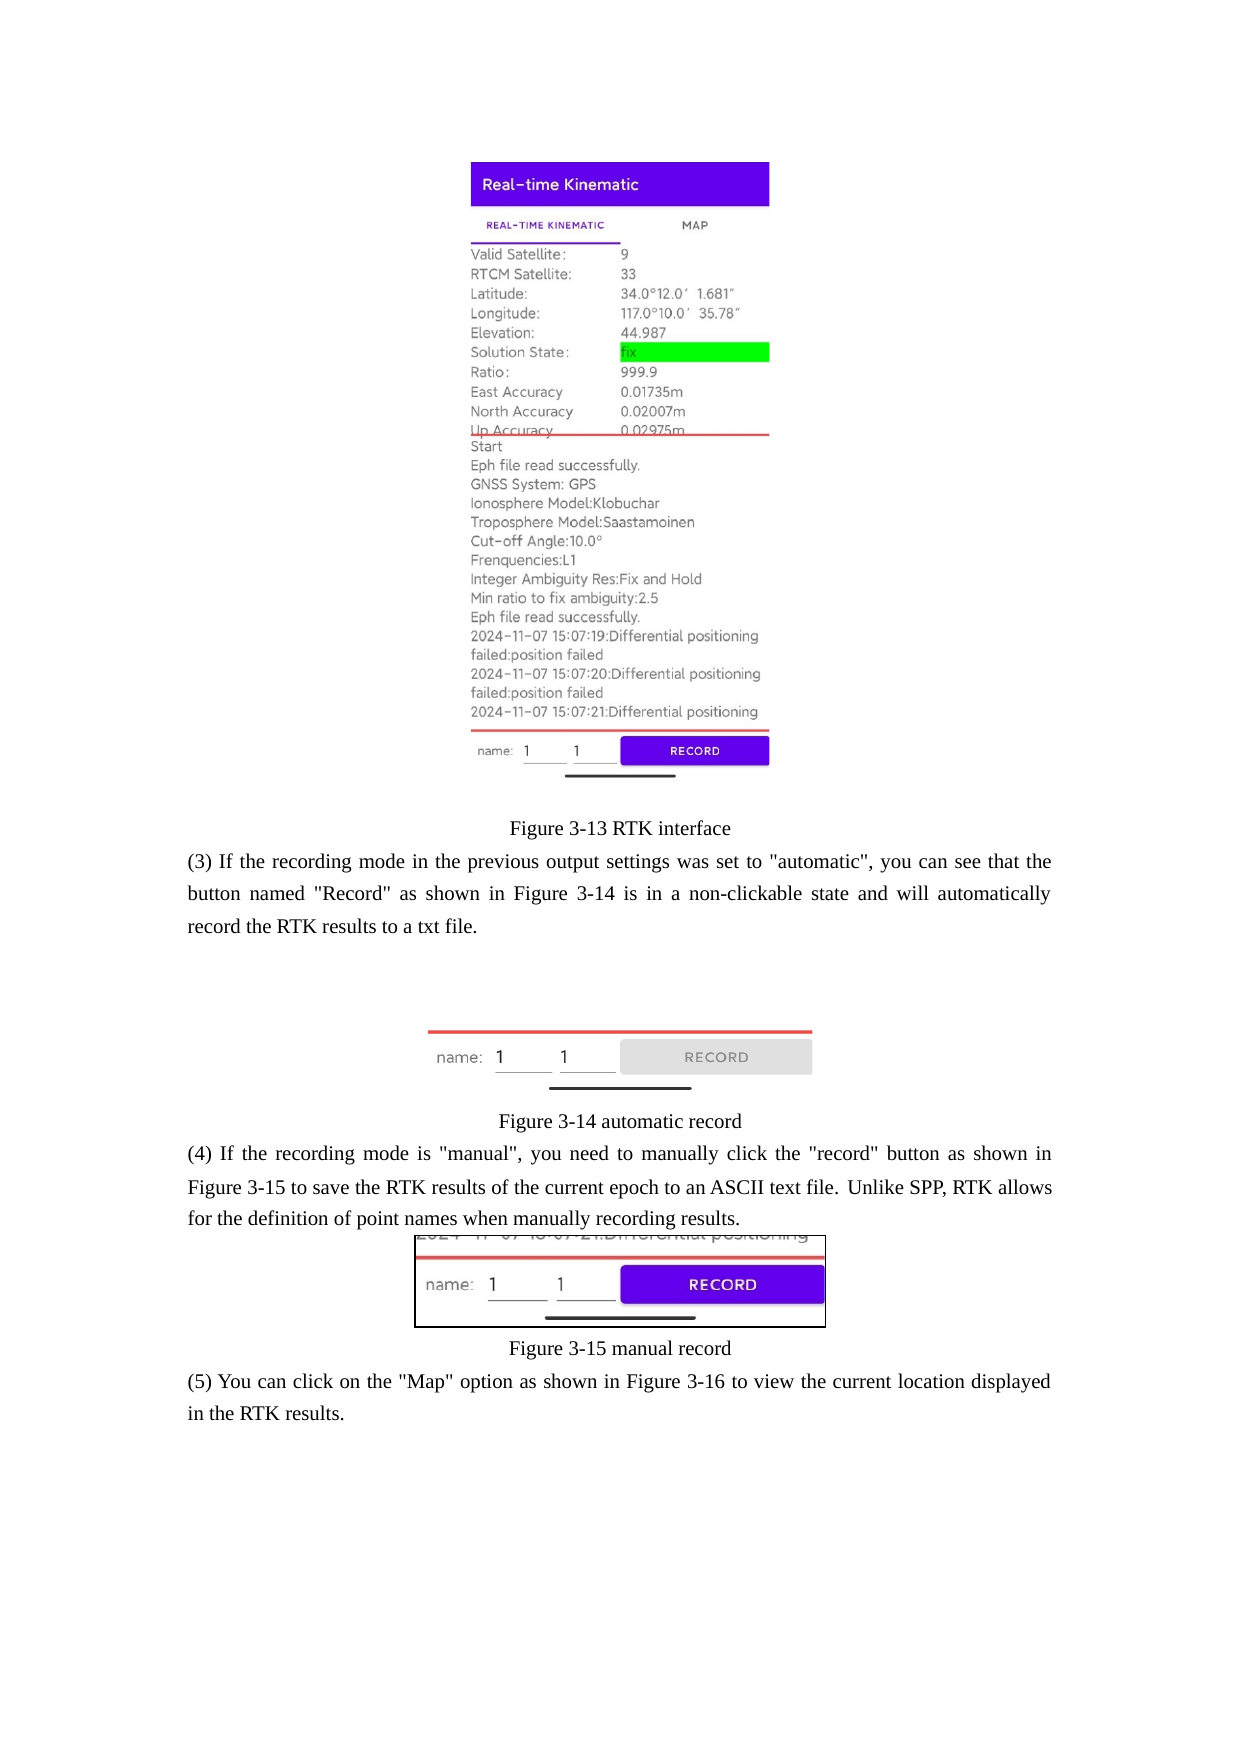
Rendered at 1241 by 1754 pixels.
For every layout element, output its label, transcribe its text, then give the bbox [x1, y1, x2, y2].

text Figure 3-15 manual record [187, 1332, 1053, 1364]
picture [427, 974, 813, 1096]
text Figure 3-13 RTK interface [187, 812, 1053, 844]
text Figure 3-14 automatic record [187, 1104, 1053, 1137]
picture [470, 162, 770, 782]
picture [416, 1236, 825, 1326]
text (3) If the recording mode in the previous output settings was set to "automatic", you can see that the button named "Record" as shown in Figure 3-14 is in a non-clickable state and will automatically record the RTK results to a txt file. [187, 844, 1053, 942]
text (4) If the recording mode is "manual", you need to manually click the "record" button as shown in Figure 3-15 to save the RTK results of the current epoch to an ASCII text file. Unlike SPP, RTK allows for the definition of point names when manually recording results. [187, 1137, 1053, 1234]
text (5) You can click on the "Map" option as shown in Figure 3-16 to view the current location displayed in the RTK results. [187, 1364, 1053, 1429]
